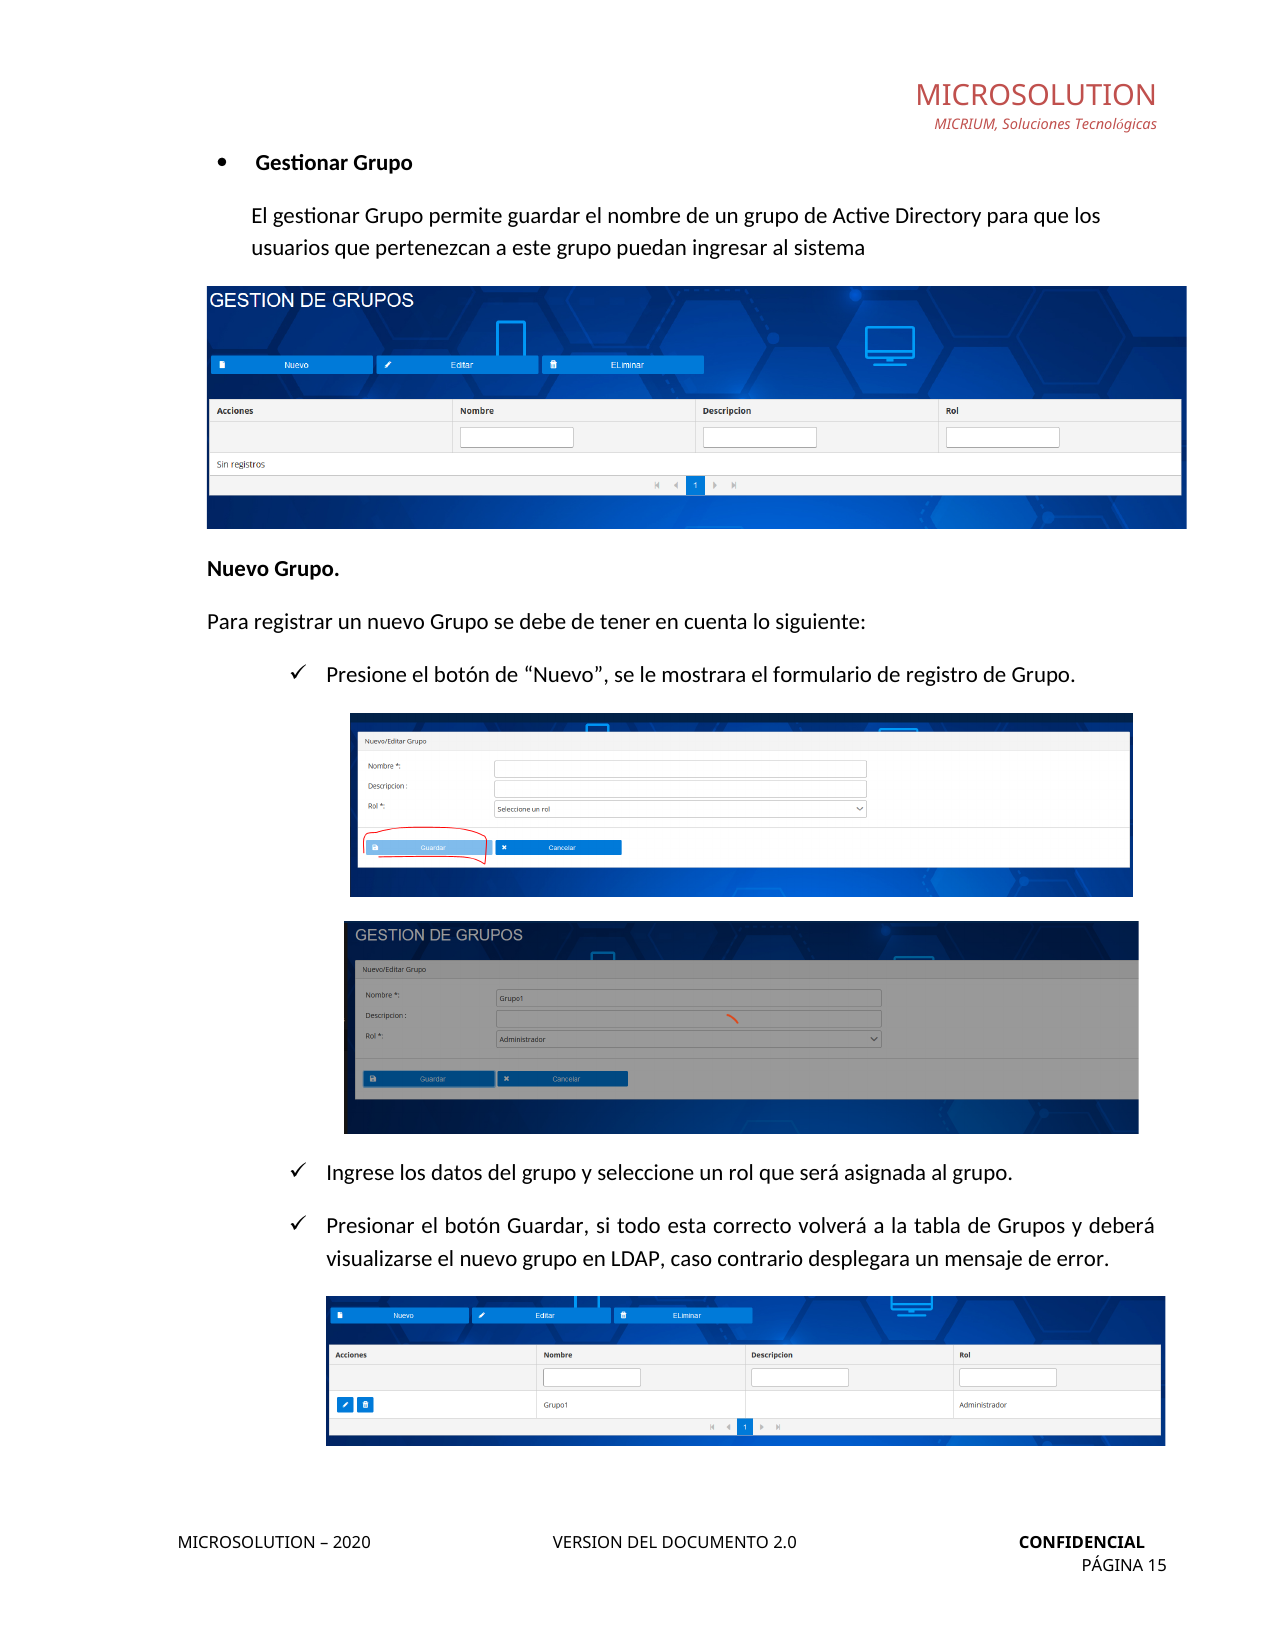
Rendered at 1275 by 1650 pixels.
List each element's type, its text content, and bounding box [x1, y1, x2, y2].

text Para registrar un nuevo Grupo se debe de tener en cuenta lo siguiente: [207, 607, 1157, 635]
text Nuevo Grupo. [207, 554, 1157, 582]
picture [206, 286, 1187, 529]
list Presione el botón de “Nuevo”, se le mostrara el formulario de registro de Grupo. [288, 660, 1157, 688]
picture [326, 1296, 1166, 1446]
list Presionar el botón Guardar, si todo esta correcto volverá a la tabla de Grupos y deberá visualizarse el nuevo grupo en LDAP, caso contrario desplegara un mensaje de error. [288, 1212, 1157, 1272]
text El gestionar Grupo permite guardar el nombre de un grupo de Active Directory para que los usuarios que pertenezcan a este grupo puedan ingresar al sistema [251, 201, 1157, 261]
list Ingrese los datos del grupo y seleccione un rol que será asignada al grupo. [288, 1158, 1157, 1187]
list Gestionar Grupo [218, 148, 1157, 176]
picture [350, 713, 1133, 897]
picture [344, 921, 1139, 1134]
